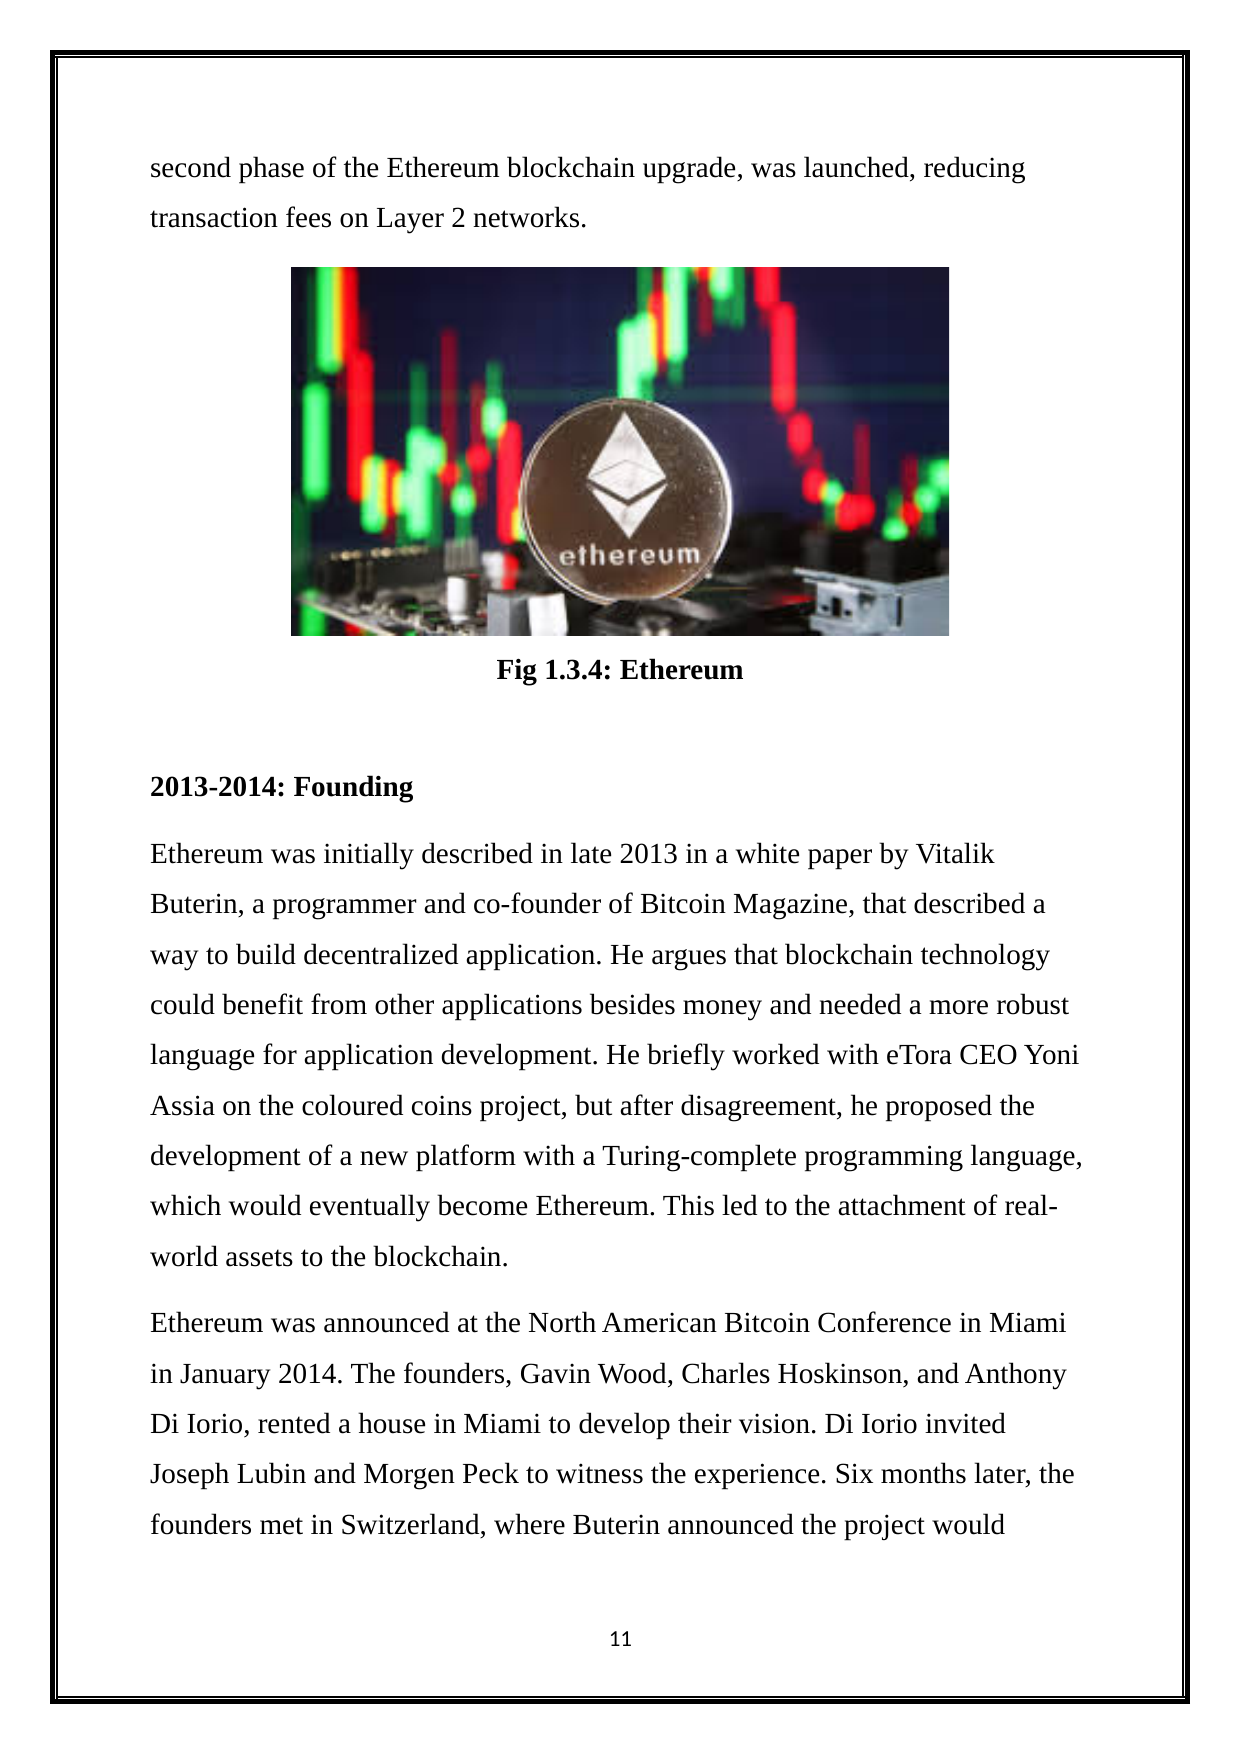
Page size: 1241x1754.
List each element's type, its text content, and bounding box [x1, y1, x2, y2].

text 2013-2014: Founding [150, 769, 1090, 803]
text Fig 1.3.4: Ethereum [150, 652, 1090, 686]
text Ethereum was initially described in late 2013 in a white paper by Vitalik Buterin, a programmer and co-founder of Bitcoin Magazine, that described a way to build decentralized application. He argues that blockchain technology could benefit from other applications besides money and needed a more robust language for application development. He briefly worked with eTora CEO Yoni Assia on the coloured coins project, but after disagreement, he proposed the development of a new platform with a Turing-complete programming language, which would eventually become Ethereum. This led to the attachment of real-world assets to the blockchain. [150, 836, 1090, 1272]
picture [291, 267, 950, 636]
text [150, 150, 1090, 234]
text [150, 1306, 1090, 1540]
